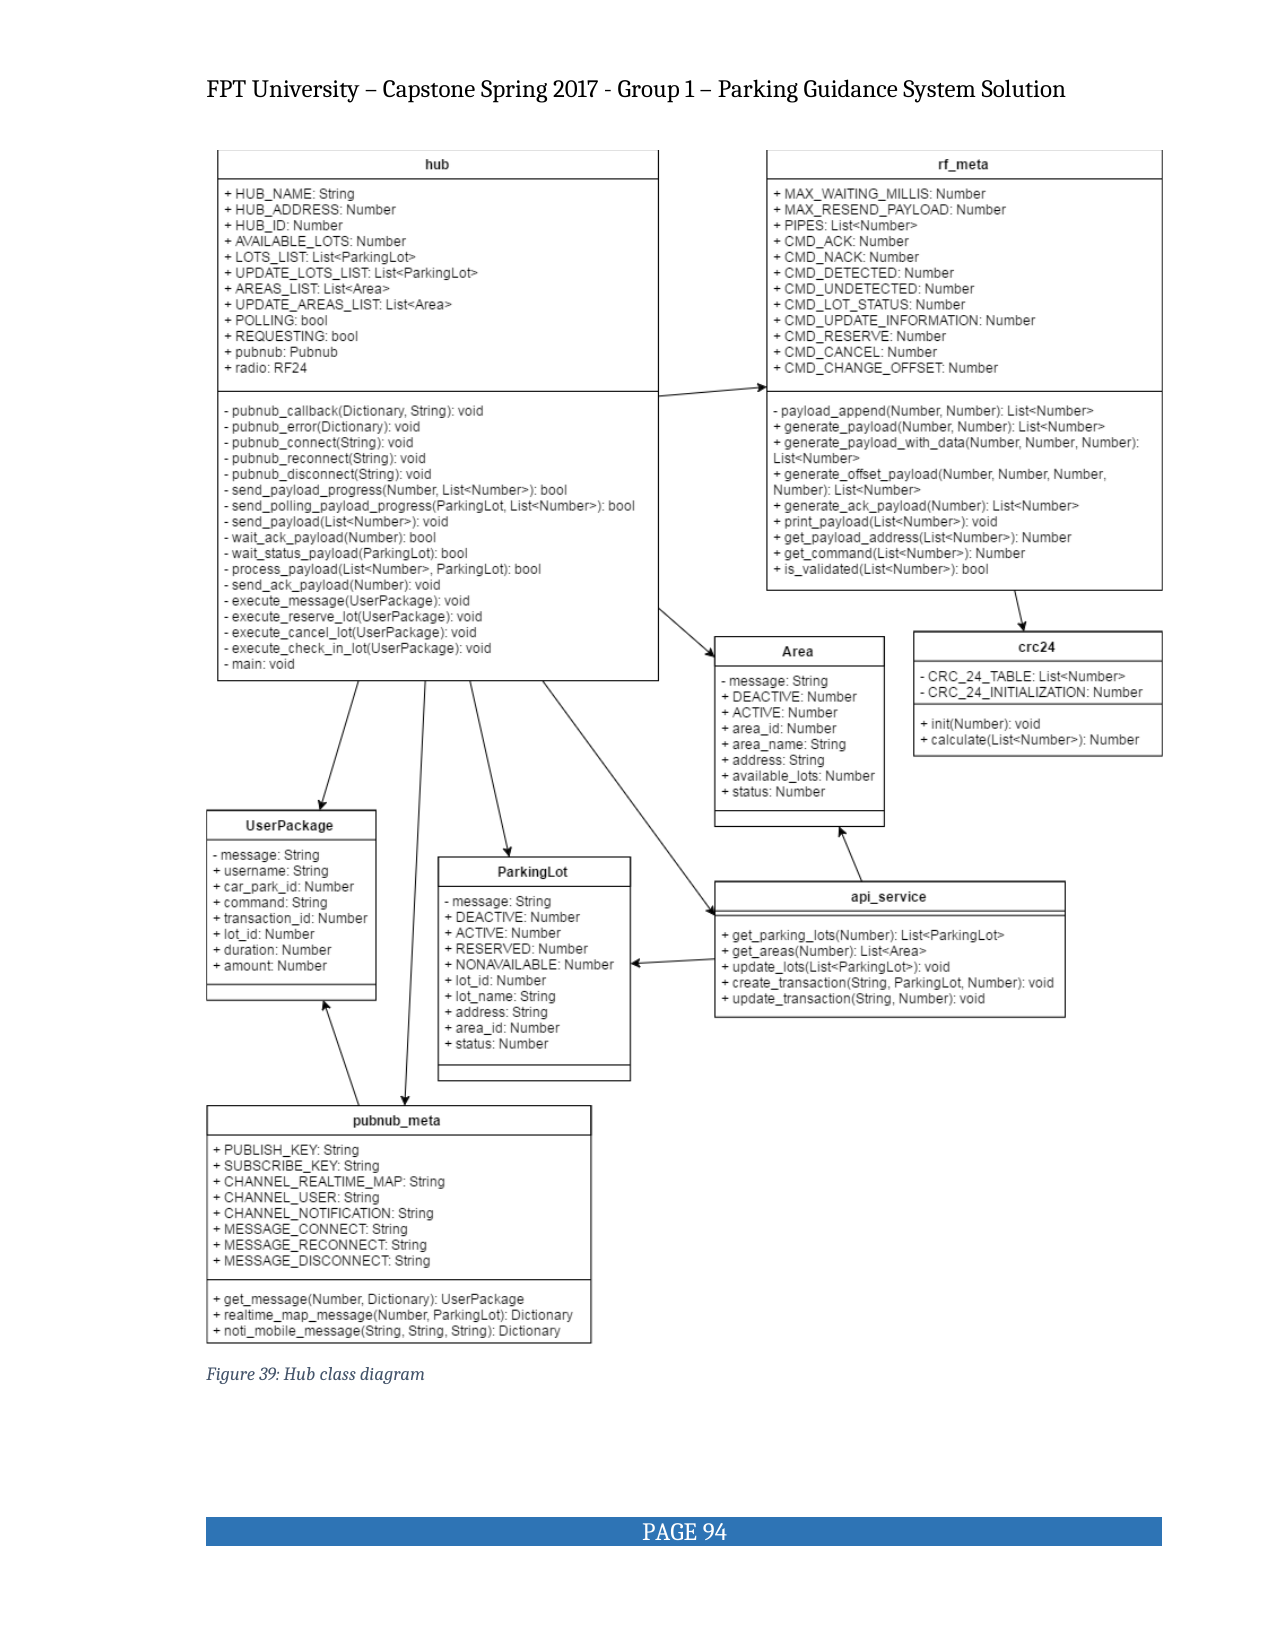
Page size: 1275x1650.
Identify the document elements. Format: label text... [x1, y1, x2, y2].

picture [206, 150, 1163, 1347]
